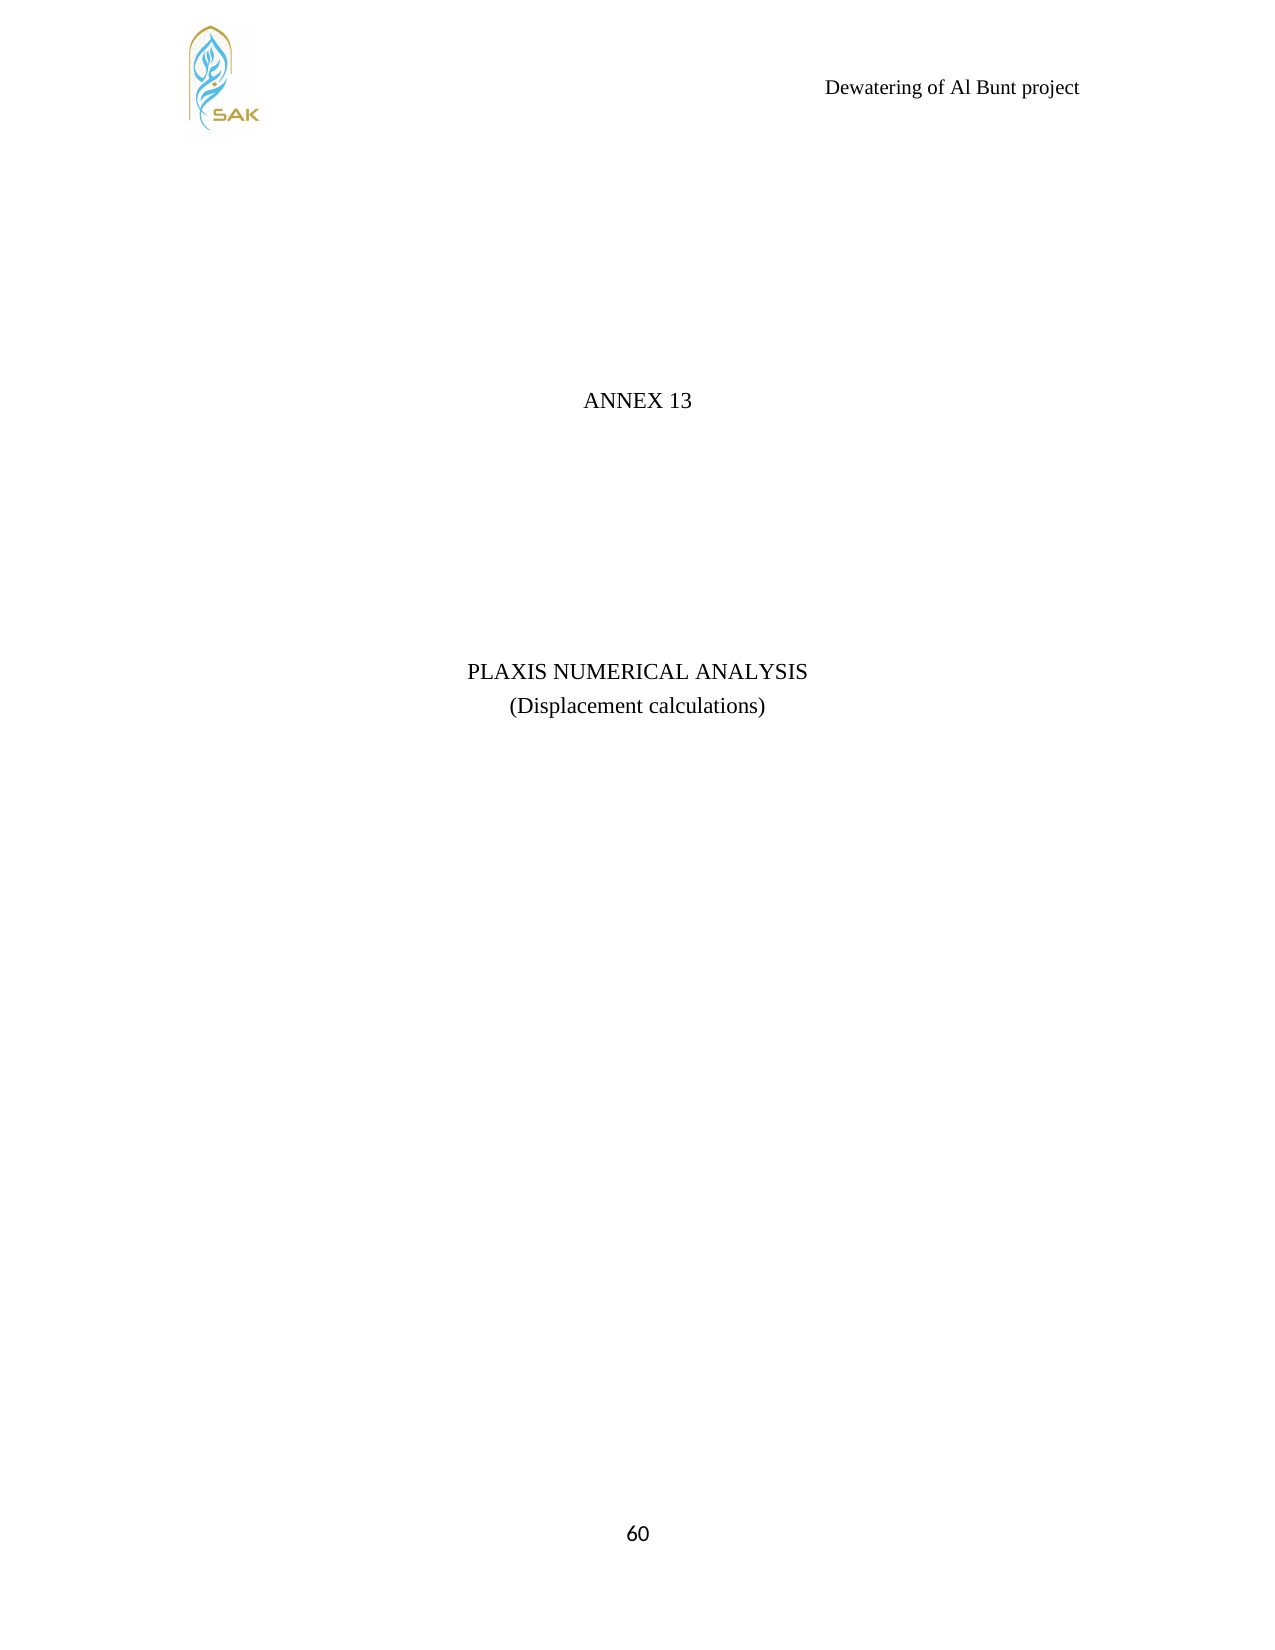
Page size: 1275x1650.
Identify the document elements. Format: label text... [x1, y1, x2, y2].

text PLAXIS NUMERICAL ANALYSIS [150, 658, 1125, 684]
text (Displacement calculations) [150, 692, 1125, 718]
text ANNEX 13 [150, 387, 1125, 413]
